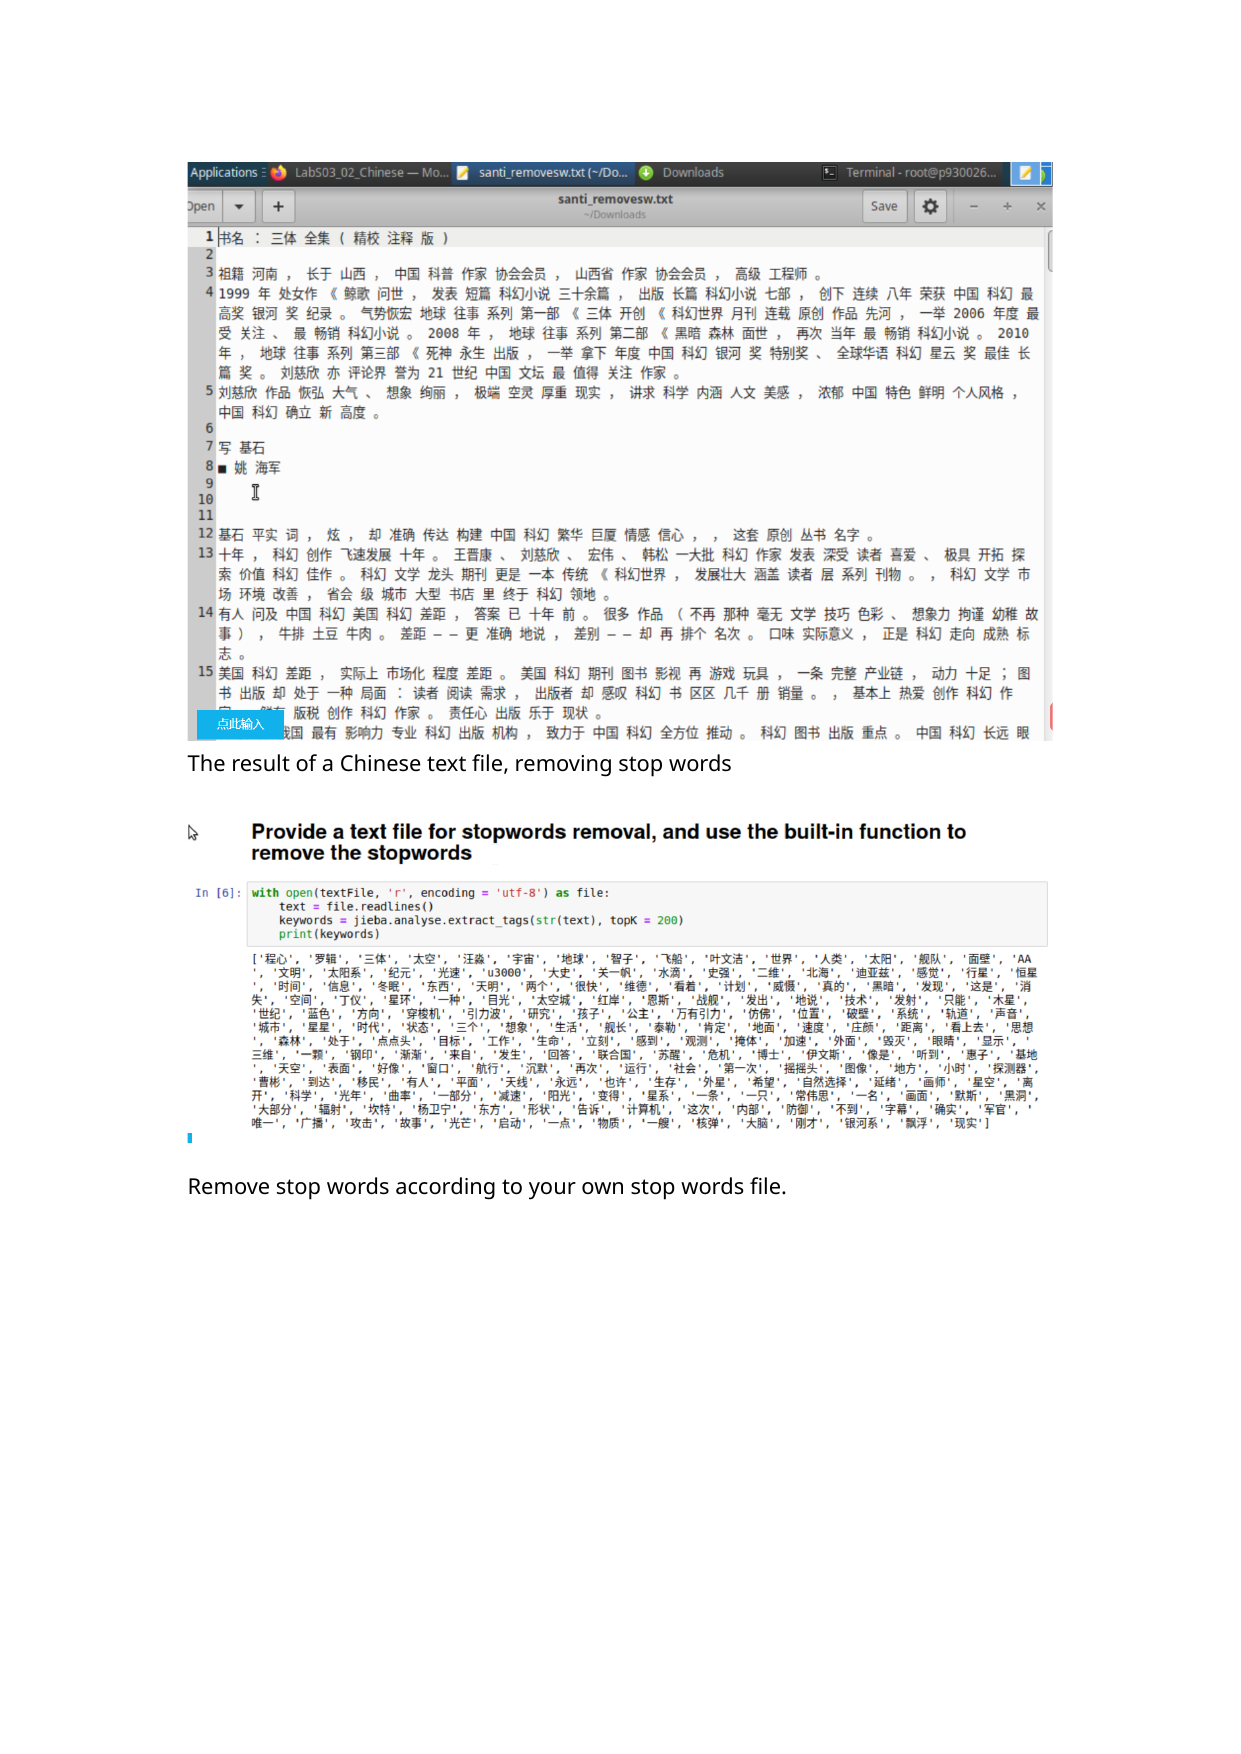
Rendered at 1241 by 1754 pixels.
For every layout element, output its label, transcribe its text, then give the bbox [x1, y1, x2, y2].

picture [187, 812, 1053, 1143]
picture [187, 162, 1053, 741]
text Remove stop words according to your own stop words file. [187, 1169, 1053, 1202]
text The result of a Chinese text file, removing stop words [187, 747, 1053, 779]
